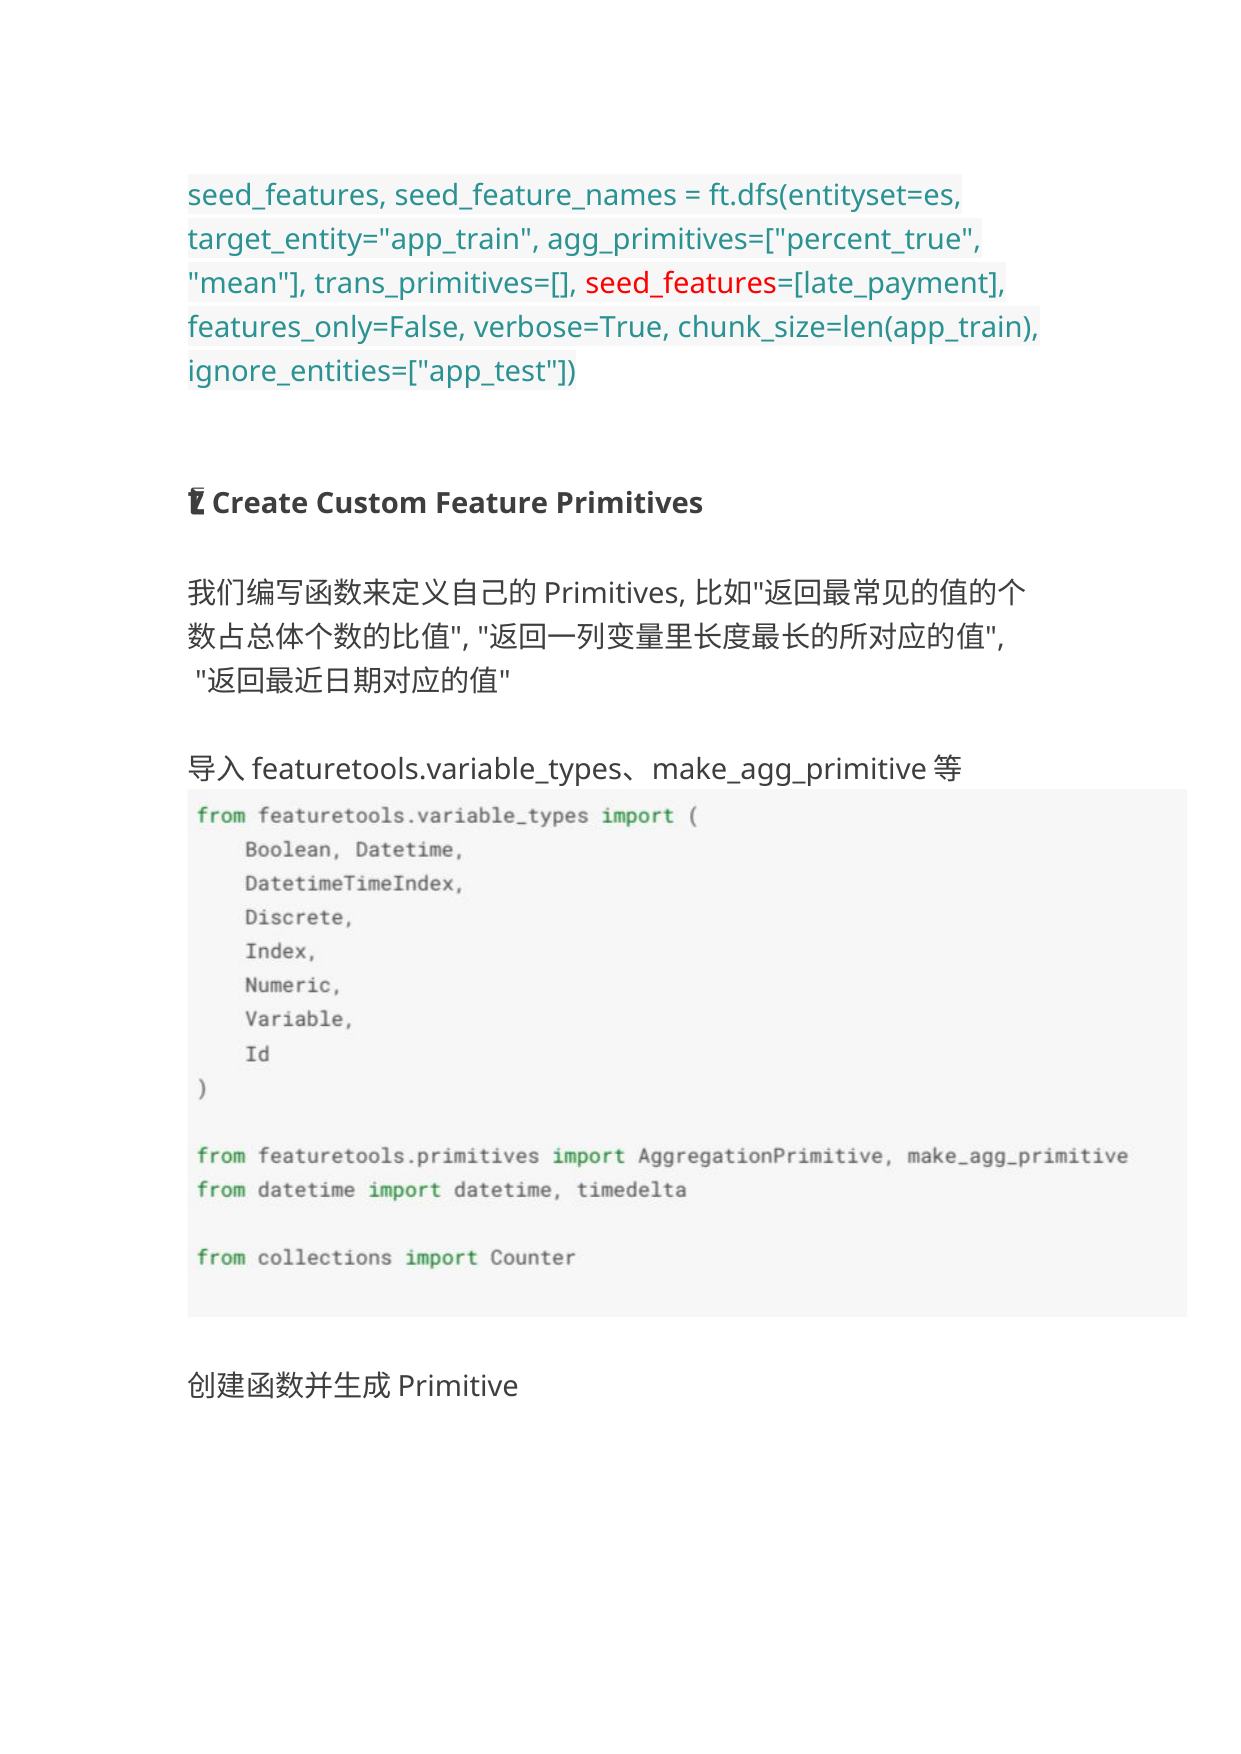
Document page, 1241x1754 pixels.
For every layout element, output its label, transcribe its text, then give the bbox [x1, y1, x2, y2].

text seed_features, seed_feature_names = ft.dfs(entityset=es, target_entity="app_train", agg_primitives=["percent_true", "mean"], trans_primitives=[], seed_features=[late_payment], features_only=False, verbose=True, chunk_size=len(app_train), ignore_entities=["app_test"]) [187, 172, 1053, 392]
text 我们编写函数来定义自己的Primitives, 比如"返回最常见的值的个数占总体个数的比值", "返回一列变量里长度最长的所对应的值", "返回最近日期对应的值" [187, 568, 1053, 701]
text 7️⃣ Create Custom Feature Primitives [187, 480, 1053, 524]
text 导入featuretools.variable_types、make_agg_primitive等 [187, 745, 1053, 789]
text 创建函数并生成Primitive [187, 1362, 1053, 1406]
picture [187, 789, 1187, 1317]
